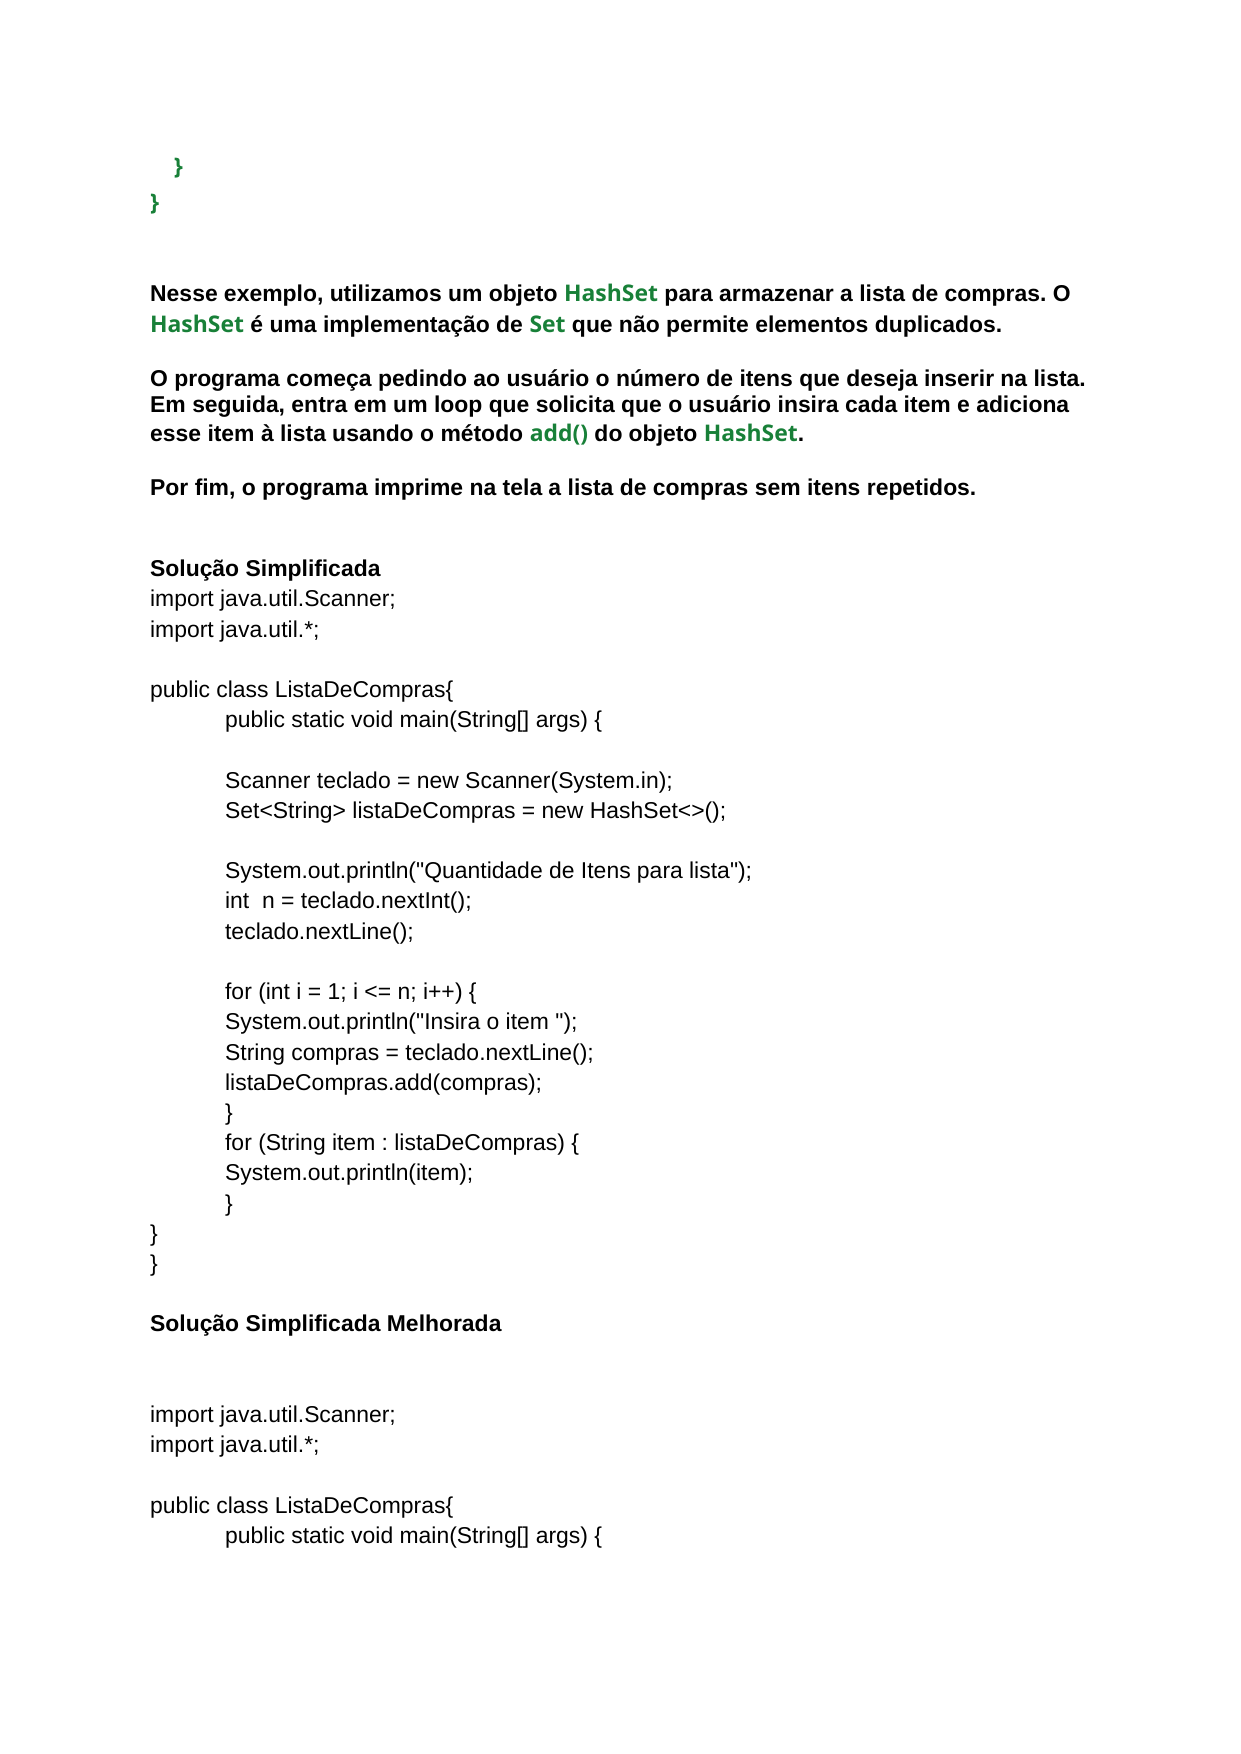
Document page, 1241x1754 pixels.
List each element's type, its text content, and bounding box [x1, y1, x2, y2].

text Por fim, o programa imprime na tela a lista de compras sem itens repetidos. [150, 473, 1090, 500]
text Nesse exemplo, utilizamos um objeto HashSet para armazenar a lista de compras. O HashSet é uma implementação de Set que não permite elementos duplicados. [150, 277, 1090, 339]
text Set<String> listaDeCompras = new HashSet<>(); [150, 797, 1090, 823]
text } [150, 1189, 1090, 1216]
text System.out.println("Insira o item "); [150, 1008, 1090, 1034]
text import java.util.*; [150, 1431, 1090, 1457]
text for (String item : listaDeCompras) { [150, 1129, 1090, 1155]
text teclado.nextLine(); [150, 918, 1090, 944]
text import java.util.*; [150, 616, 1090, 642]
text } [150, 1220, 1090, 1246]
text import java.util.Scanner; [150, 585, 1090, 612]
text } [150, 186, 1090, 217]
text listaDeCompras.add(compras); [150, 1069, 1090, 1095]
text Solução Simplificada Melhorada [150, 1310, 1090, 1337]
text Solução Simplificada [150, 555, 1090, 581]
text String compras = teclado.nextLine(); [150, 1038, 1090, 1065]
text System.out.println(item); [150, 1159, 1090, 1186]
text for (int i = 1; i <= n; i++) { [150, 978, 1090, 1004]
text O programa começa pedindo ao usuário o número de itens que deseja inserir na lista. Em seguida, entra em um loop que solicita que o usuário insira cada item e adiciona esse item à lista usando o método add() do objeto HashSet. [150, 364, 1090, 448]
text public class ListaDeCompras{ [150, 676, 1090, 702]
text } [150, 1250, 1090, 1276]
text public class ListaDeCompras{ [150, 1492, 1090, 1518]
text System.out.println("Quantidade de Itens para lista"); [150, 857, 1090, 883]
text } [150, 150, 1090, 181]
text import java.util.Scanner; [150, 1401, 1090, 1427]
text int n = teclado.nextInt(); [150, 887, 1090, 914]
text public static void main(String[] args) { [150, 1522, 1090, 1548]
text } [150, 1099, 1090, 1125]
text public static void main(String[] args) { [150, 706, 1090, 732]
text Scanner teclado = new Scanner(System.in); [150, 767, 1090, 793]
